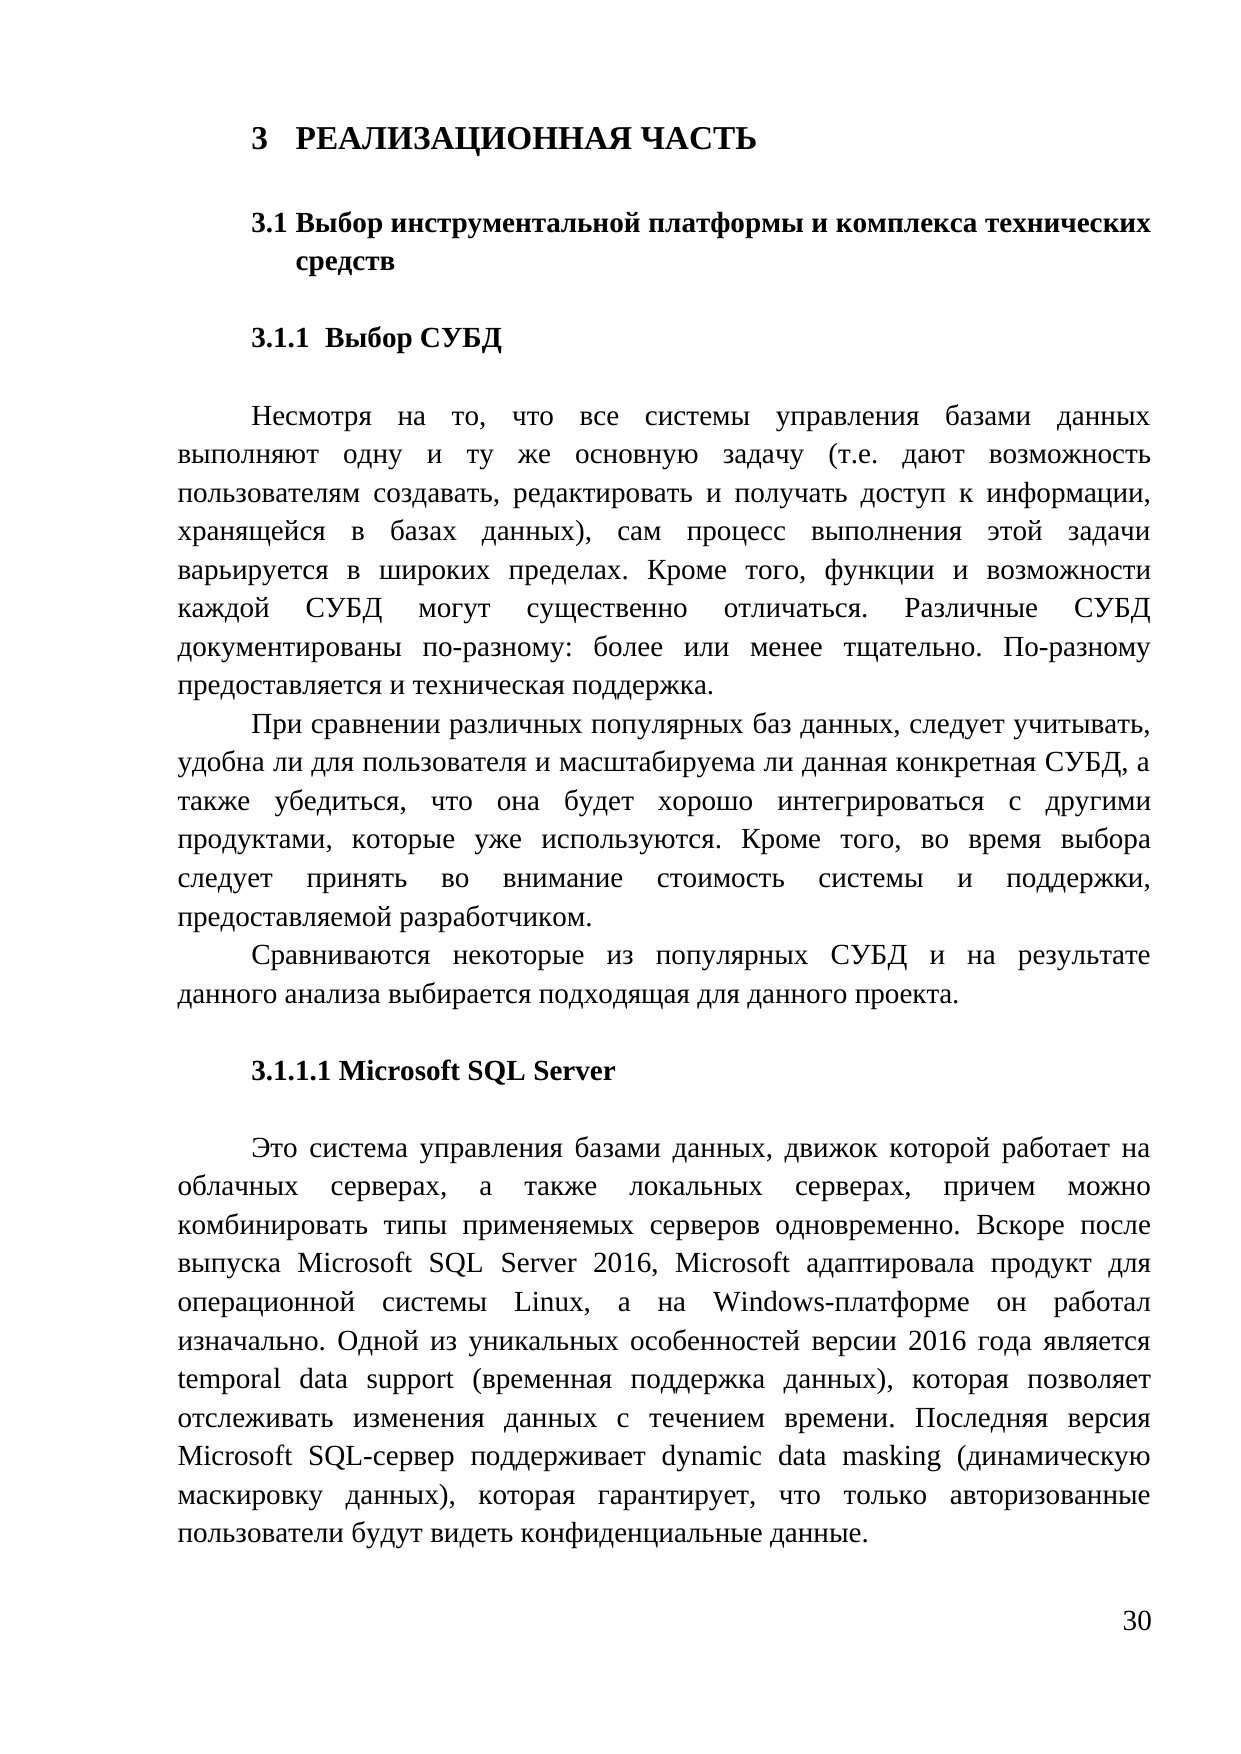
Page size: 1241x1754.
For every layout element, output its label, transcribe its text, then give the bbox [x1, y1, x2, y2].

text Это система управления базами данных, движок которой работает на облачных серверах, а также локальных серверах, причем можно комбинировать типы применяемых серверов одновременно. Вскоре после выпуска Microsoft SQL Server 2016, Microsoft адаптировала продукт для операционной системы Linux, а на Windows-платформе он работал изначально. Одной из уникальных особенностей версии 2016 года является temporal data support (временная поддержка данных), которая позволяет отслеживать изменения данных с течением времени. Последняя версия Microsoft SQL-сервер поддерживает dynamic data masking (динамическую маскировку данных), которая гарантирует, что только авторизованные пользователи будут видеть конфиденциальные данные. [177, 1130, 1152, 1549]
text Сравниваются некоторые из популярных СУБД и на результате данного анализа выбирается подходящая для данного проекта. [177, 937, 1152, 1009]
text 3.1 Выбор инструментальной платформы и комплекса технических средств [251, 205, 1152, 277]
subtitle РЕАЛИЗАЦИОННАЯ ЧАСТЬ [251, 118, 1152, 156]
text Несмотря на то, что все системы управления базами данных выполняют одну и ту же основную задачу (т.е. дают возможность пользователям создавать, редактировать и получать доступ к информации, хранящейся в базах данных), сам процесс выполнения этой задачи варьируется в широких пределах. Кроме того, функции и возможности каждой СУБД могут существенно отличаться. Различные СУБД документированы по-разному: более или менее тщательно. По-разному предоставляется и техническая поддержка. [177, 398, 1152, 701]
text 3.1.1.1 Microsoft SQL Server [251, 1053, 1152, 1086]
text 3.1.1 Выбор СУБД [251, 321, 1152, 354]
text При сравнении различных популярных баз данных, следует учитывать, удобна ли для пользователя и масштабируема ли данная конкретная СУБД, а также убедиться, что она будет хорошо интегрироваться с другими продуктами, которые уже используются. Кроме того, во время выбора следует принять во внимание стоимость системы и поддержки, предоставляемой разработчиком. [177, 706, 1152, 932]
